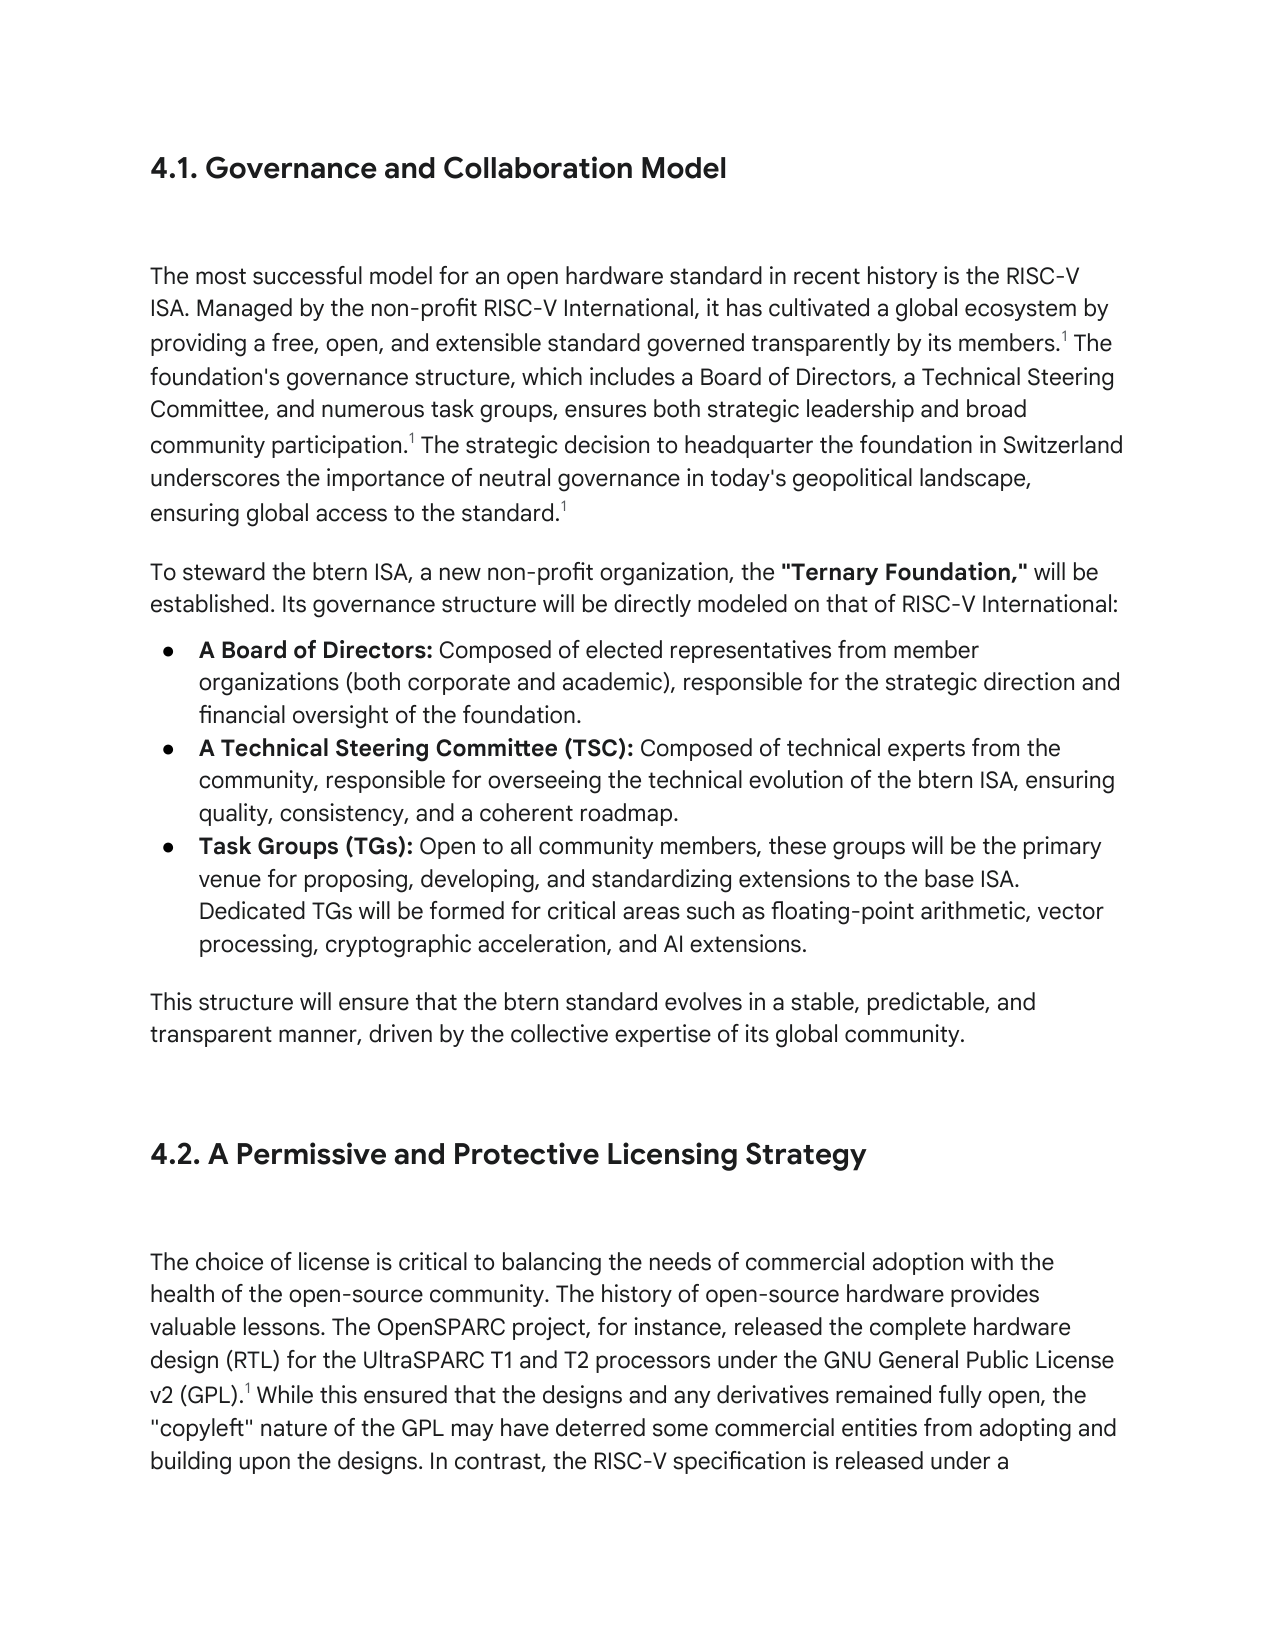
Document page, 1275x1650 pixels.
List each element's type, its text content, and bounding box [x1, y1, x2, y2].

text This structure will ensure that the btern standard evolves in a stable, predictable, and transparent manner, driven by the collective expertise of its global community. [150, 988, 1125, 1049]
subtitle 4.1. Governance and Collaboration Model [150, 150, 1125, 187]
list A Board of Directors: Composed of elected representatives from member organizations (both corporate and academic), responsible for the strategic direction and financial oversight of the foundation. [161, 636, 1125, 730]
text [150, 1248, 1125, 1476]
list A Technical Steering Committee (TSC): Composed of technical experts from the community, responsible for overseeing the technical evolution of the btern ISA, ensuring quality, consistency, and a coherent roadmap. [161, 734, 1125, 828]
text The most successful model for an open hardware standard in recent history is the RISC-V ISA. Managed by the non-profit RISC-V International, it has cultivated a global ecosystem by providing a free, open, and extensible standard governed transparently by its members.1 The foundation's governance structure, which includes a Board of Directors, a Technical Steering Committee, and numerous task groups, ensures both strategic leadership and broad community participation.1 The strategic decision to headquarter the foundation in Switzerland underscores the importance of neutral governance in today's geopolitical landscape, ensuring global access to the standard.1 [150, 262, 1125, 529]
subtitle 4.2. A Permissive and Protective Licensing Strategy [150, 1136, 1125, 1173]
text To steward the btern ISA, a new non-profit organization, the "Ternary Foundation," will be established. Its governance structure will be directly modeled on that of RISC-V International: [150, 558, 1125, 619]
list Task Groups (TGs): Open to all community members, these groups will be the primary venue for proposing, developing, and standardizing extensions to the base ISA. Dedicated TGs will be formed for critical areas such as floating-point arithmetic, vector processing, cryptographic acceleration, and AI extensions. [161, 832, 1125, 959]
